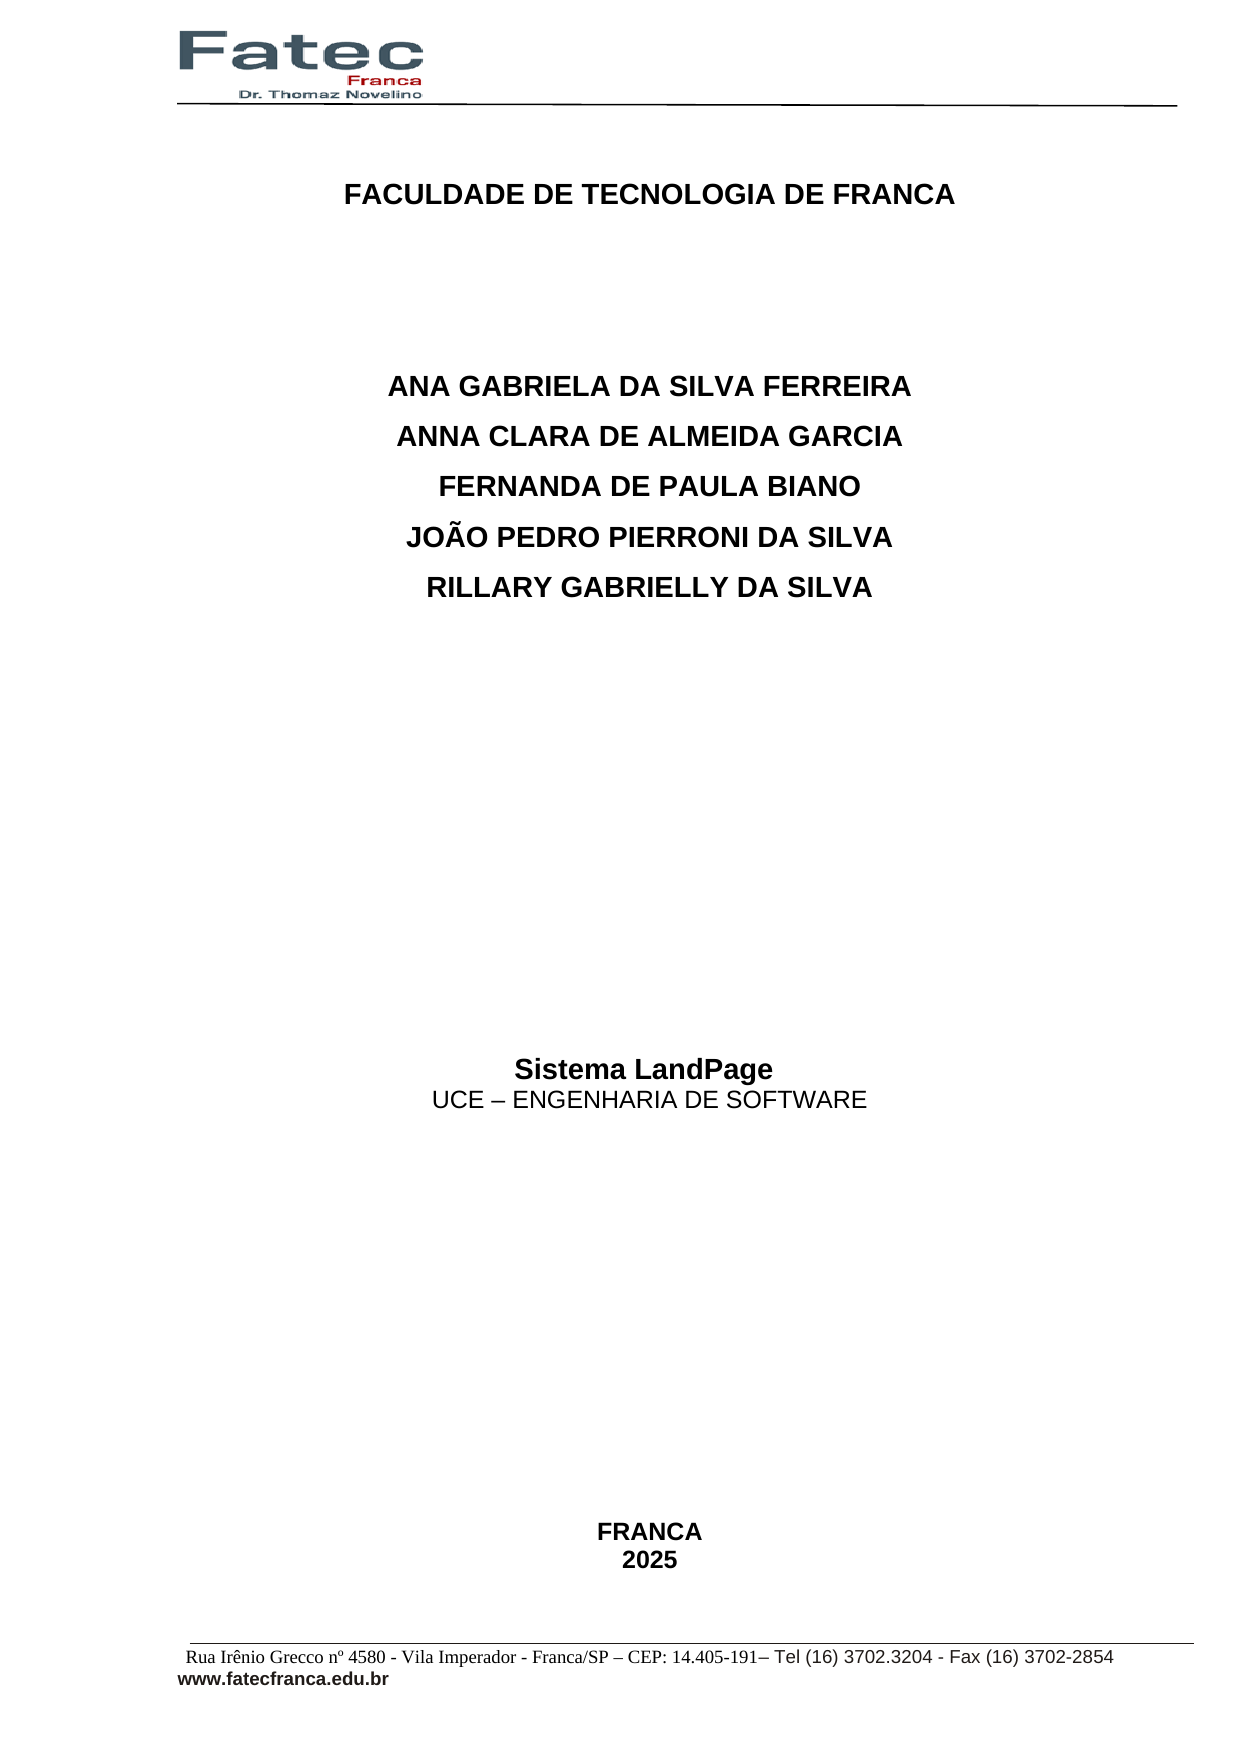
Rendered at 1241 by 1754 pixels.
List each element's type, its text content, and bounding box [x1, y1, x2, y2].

picture [177, 28, 427, 100]
text 2025 [177, 1545, 1122, 1574]
text JOÃO PEDRO PIERRONI DA SILVA [177, 520, 1122, 553]
text RILLARY GABRIELLY DA SILVA [177, 570, 1122, 604]
text FERNANDA DE PAULA BIANO [177, 469, 1122, 503]
text UCE – ENGENHARIA DE SOFTWARE [177, 1085, 1122, 1114]
text FACULDADE DE TECNOLOGIA DE FRANCA [177, 177, 1122, 211]
text ANA GABRIELA DA SILVA FERREIRA [177, 369, 1122, 402]
text Sistema LandPage [177, 1052, 933, 1085]
text FRANCA [177, 1516, 1122, 1545]
text ANNA CLARA DE ALMEIDA GARCIA [177, 419, 1122, 453]
